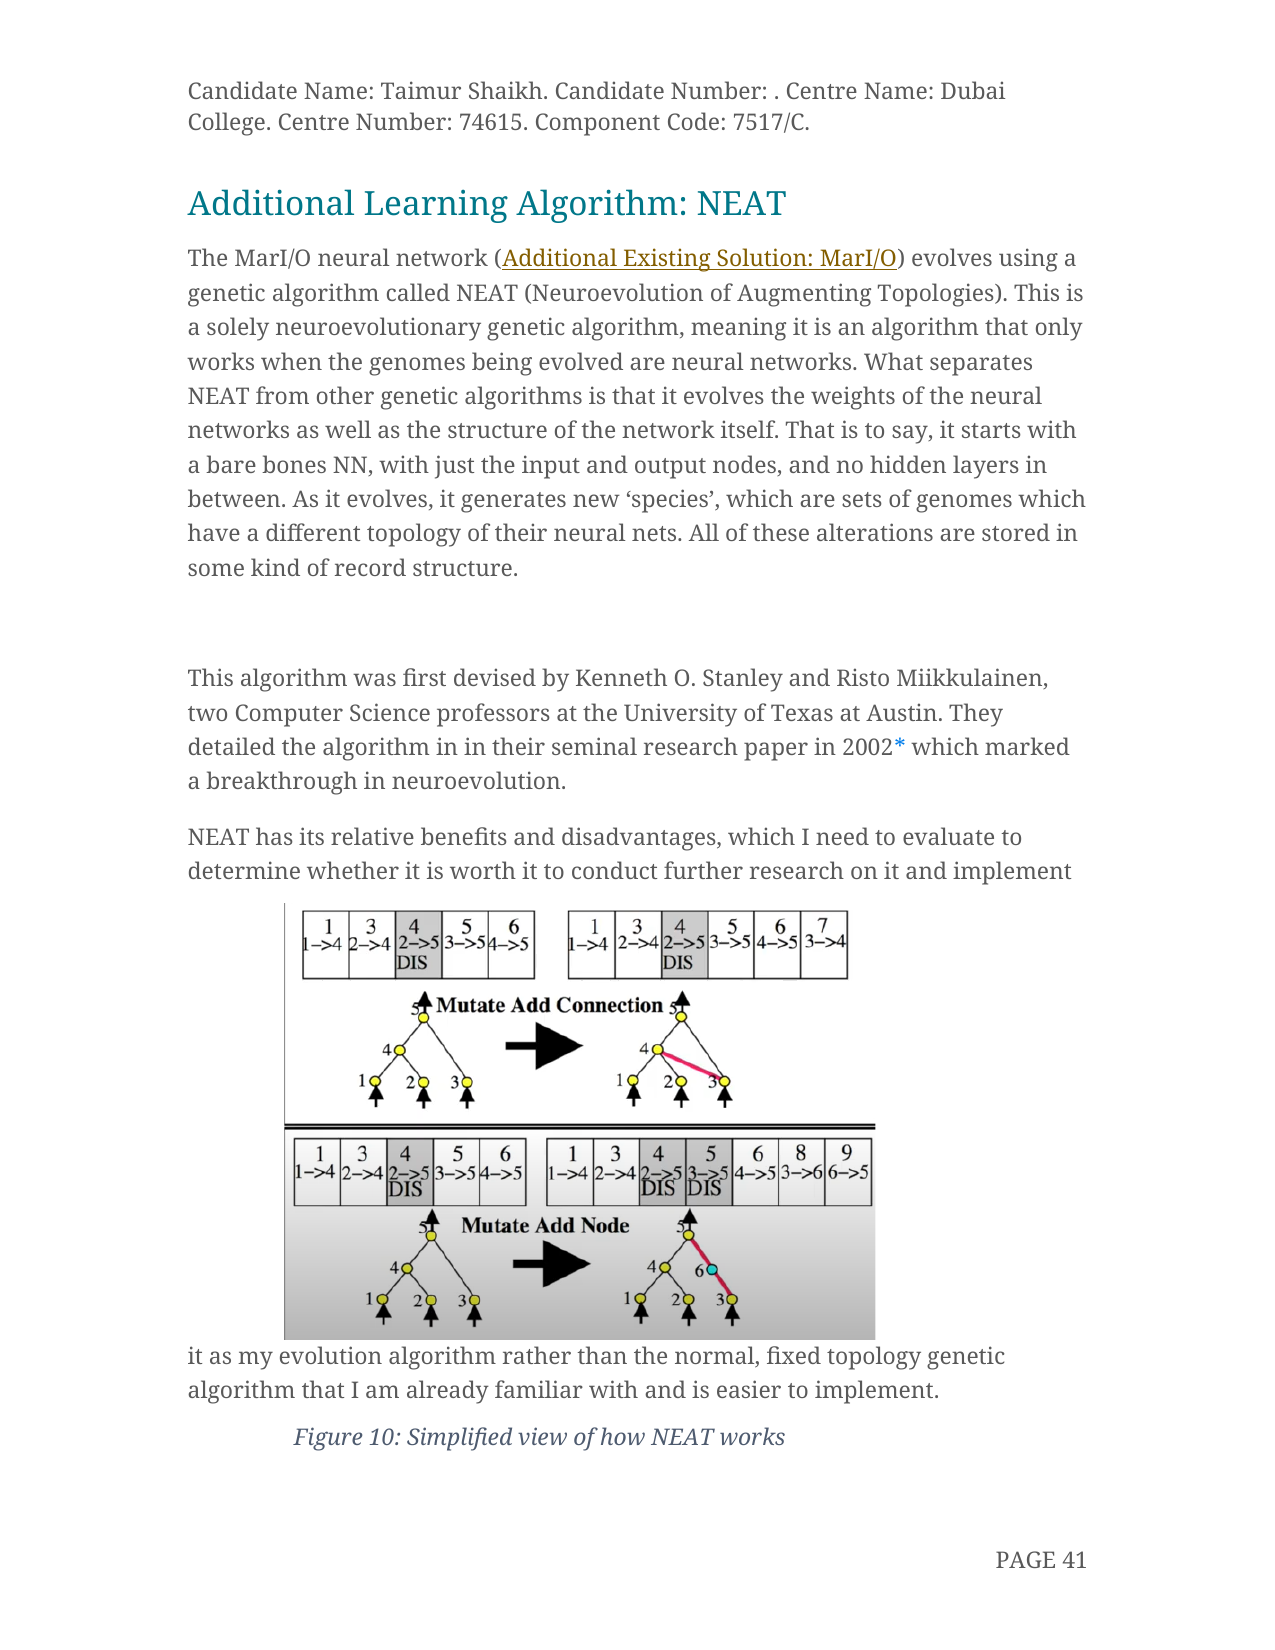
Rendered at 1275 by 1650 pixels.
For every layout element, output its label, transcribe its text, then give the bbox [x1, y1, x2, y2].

text This algorithm was first devised by Kenneth O. Stanley and Risto Miikkulainen, two Computer Science professors at the University of Texas at Austin. They detailed the algorithm in in their seminal research paper in 2002* which marked a breakthrough in neuroevolution. [187, 662, 1087, 797]
text The MarI/O neural network (Additional Existing Solution: MarI/O) evolves using a genetic algorithm called NEAT (Neuroevolution of Augmenting Topologies). This is a solely neuroevolutionary genetic algorithm, meaning it is an algorithm that only works when the genomes being evolved are neural networks. What separates NEAT from other genetic algorithms is that it evolves the weights of the neural networks as well as the structure of the network itself. That is to say, it starts with a bare bones NN, with just the input and output nodes, and no hidden layers in between. As it evolves, it generates new ‘species’, which are sets of genomes which have a different topology of their neural nets. All of these alterations are stored in some kind of record structure. [187, 242, 1087, 583]
picture [284, 903, 876, 1340]
subtitle Additional Learning Algorithm: NEAT [187, 180, 1087, 225]
